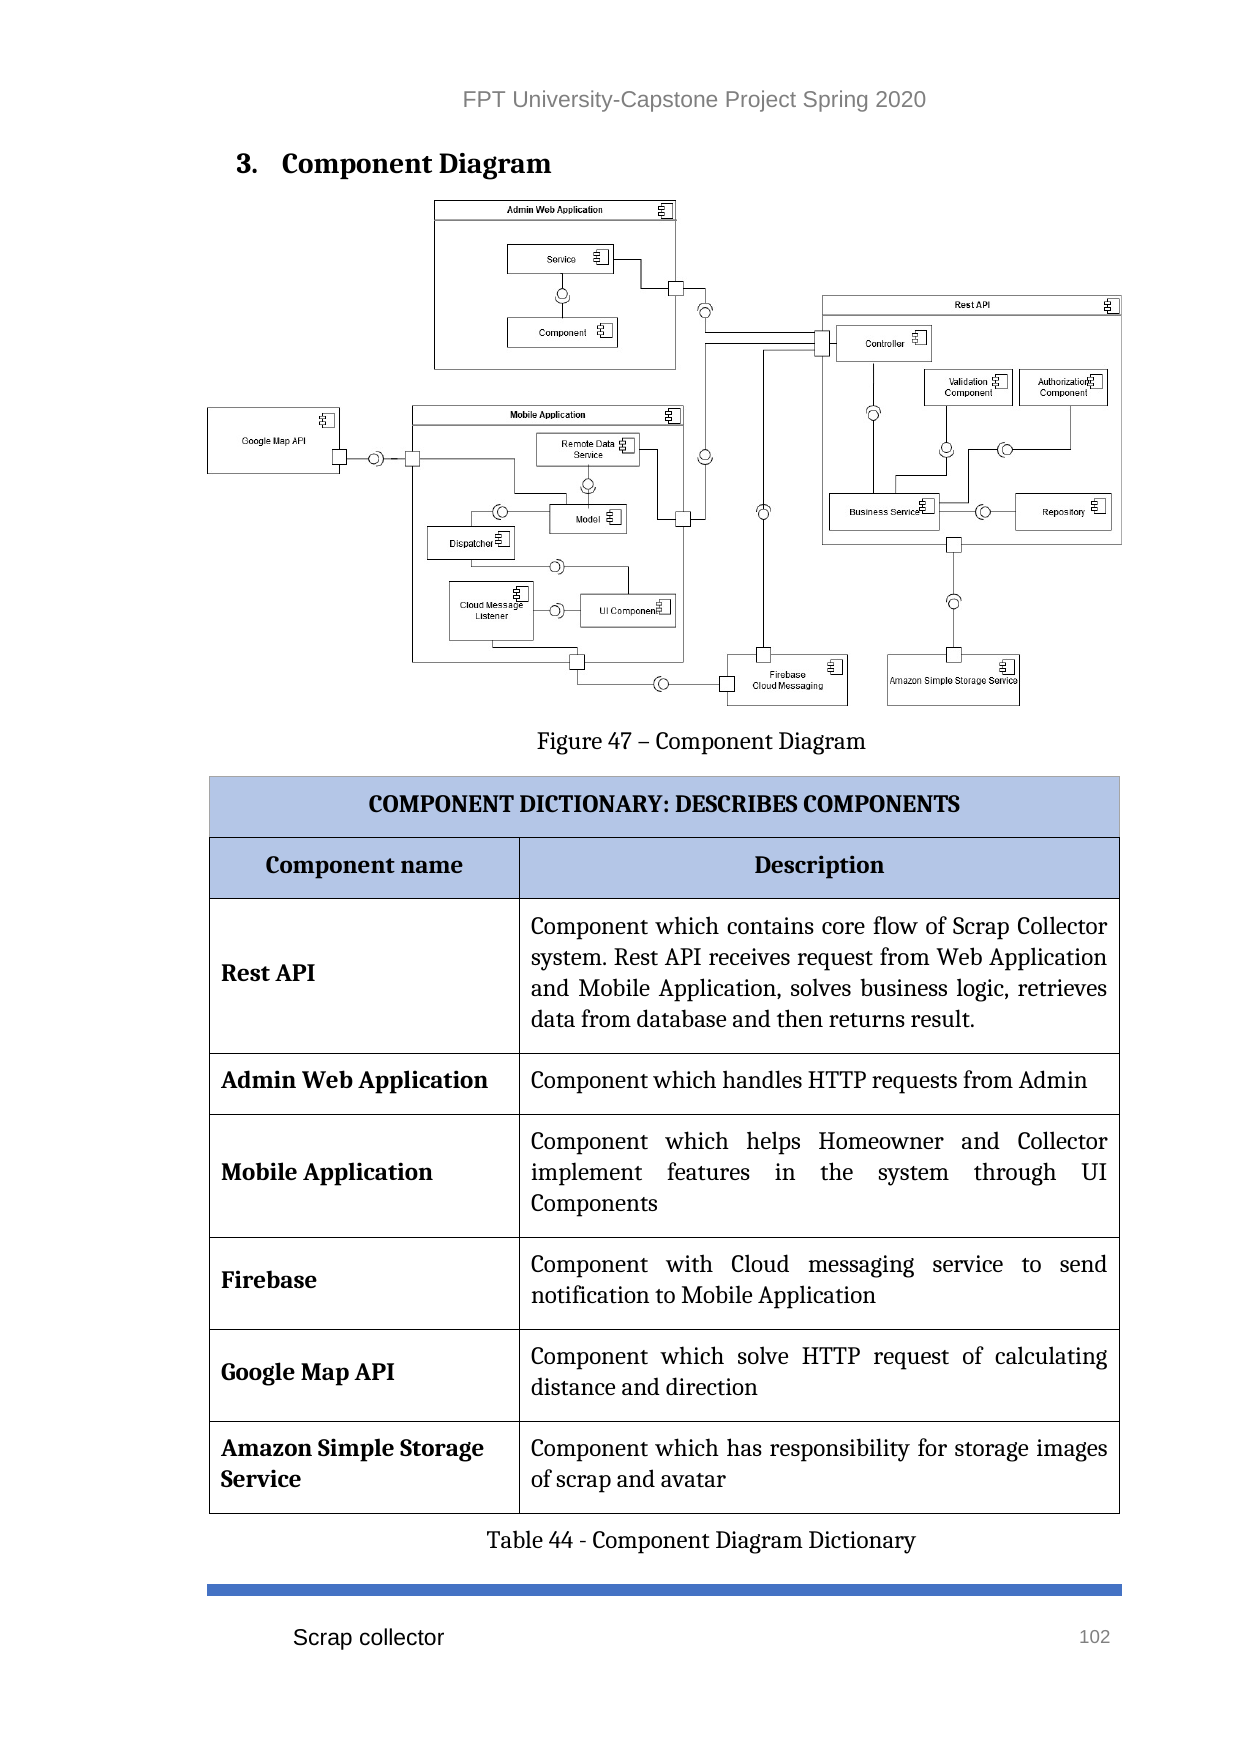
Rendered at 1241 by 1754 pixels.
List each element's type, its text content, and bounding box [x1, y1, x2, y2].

table_cell Component which helps Homeowner and Collector implement features in the system through UI Components [520, 1115, 1119, 1237]
table_cell Admin Web Application [210, 1054, 519, 1113]
table_cell Mobile Application [210, 1115, 519, 1237]
table_cell Component which solve HTTP request of calculating distance and direction [520, 1330, 1119, 1421]
subtitle Component Diagram [236, 148, 1122, 181]
table_header COMPONENT DICTIONARY: DESCRIBES COMPONENTS [210, 777, 1119, 837]
table_cell Google Map API [210, 1330, 519, 1421]
table_cell Component which handles HTTP requests from Admin [520, 1054, 1119, 1113]
table_cell Component which contains core flow of Scrap Collector system. Rest API receives request from Web Application and Mobile Application, solves business logic, retrieves data from database and then returns result. [520, 899, 1119, 1052]
table_cell Component name [210, 838, 519, 898]
table_cell Firebase [210, 1238, 519, 1329]
picture [207, 200, 1122, 706]
table_cell Description [520, 838, 1119, 898]
table_cell Amazon Simple Storage Service [210, 1422, 519, 1513]
table_cell Component with Cloud messaging service to send notification to Mobile Application [520, 1238, 1119, 1329]
table_cell Rest API [210, 899, 519, 1052]
table_cell Component which has responsibility for storage images of scrap and avatar [520, 1422, 1119, 1513]
